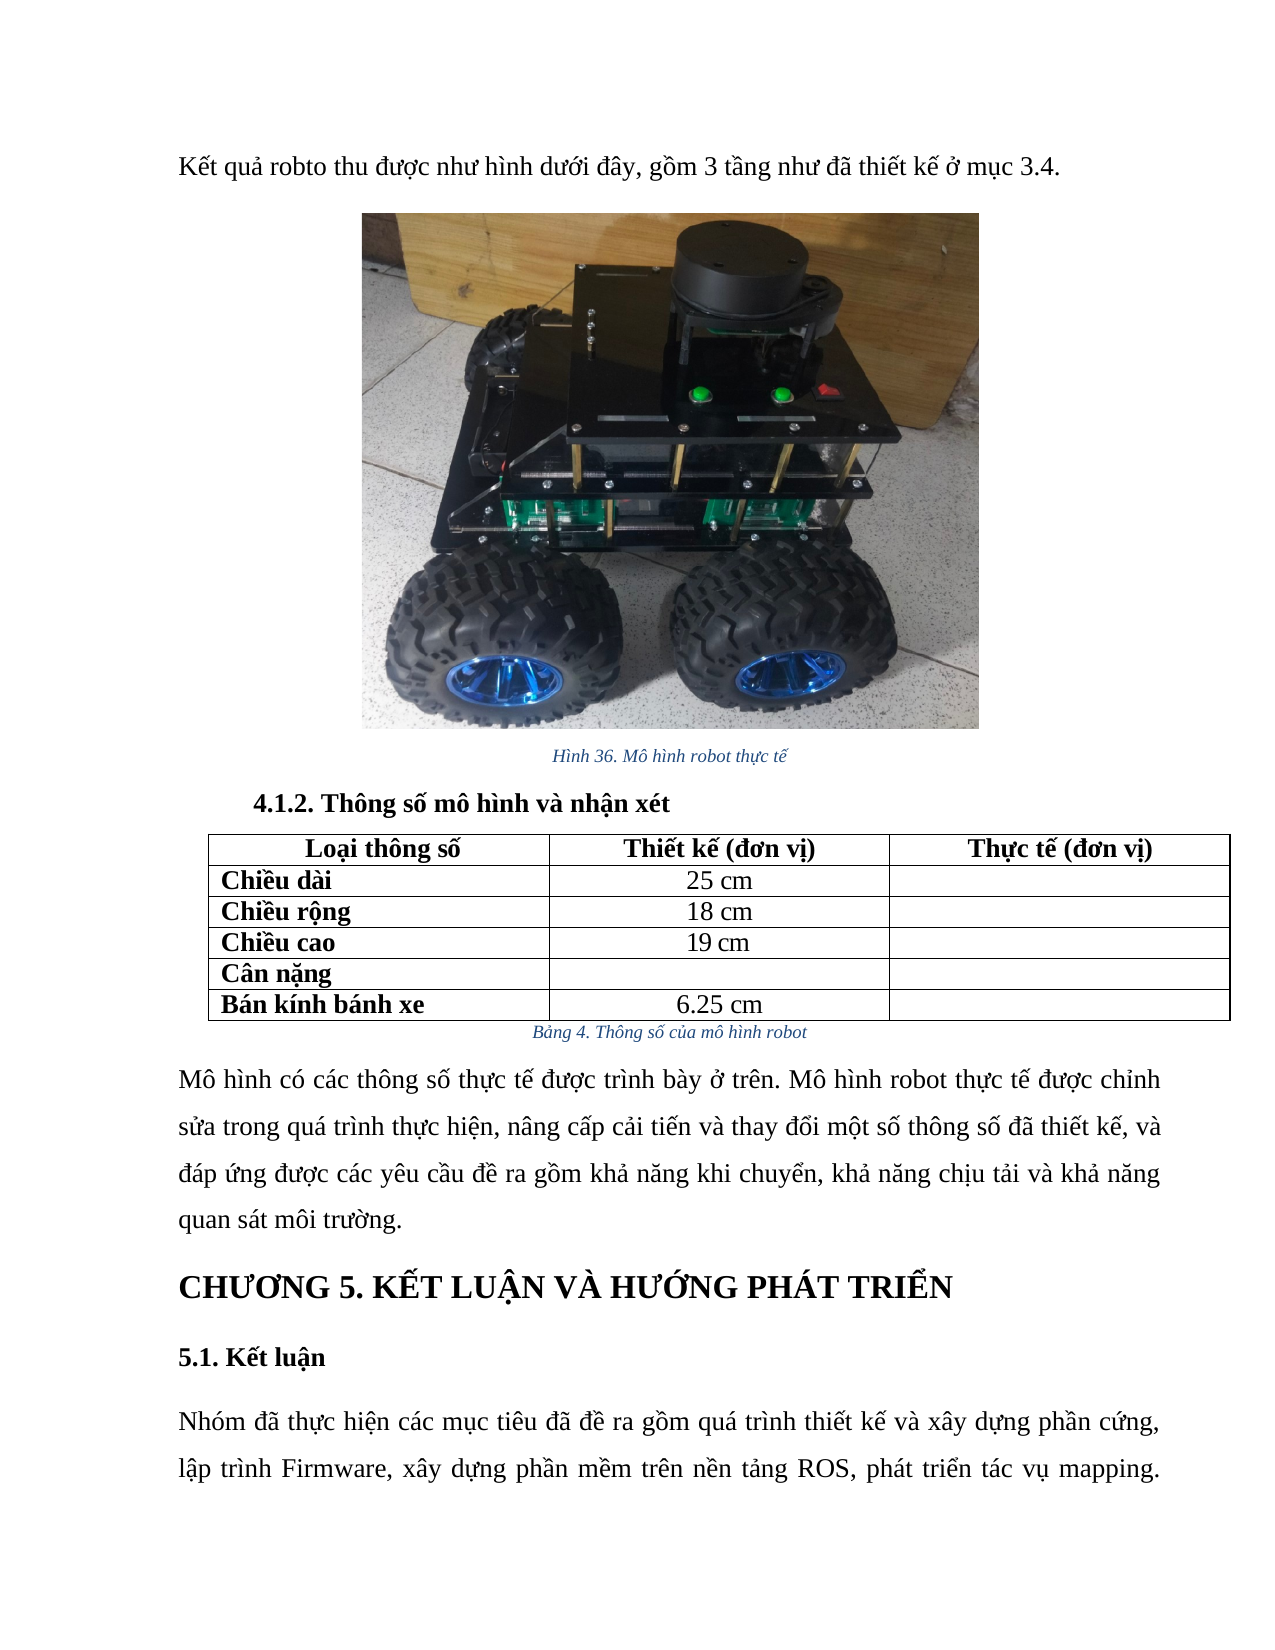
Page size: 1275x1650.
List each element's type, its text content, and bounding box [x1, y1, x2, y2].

table_cell 25 cm [550, 866, 889, 896]
text CHƯƠNG 5. KẾT LUẬN VÀ HƯỚNG PHÁT TRIỂN [178, 1267, 1078, 1306]
table_cell Cân nặng [209, 959, 549, 989]
table_cell [890, 990, 1229, 1020]
table_cell [890, 959, 1229, 989]
table_cell [890, 928, 1229, 958]
table_cell Chiều rộng [209, 897, 549, 927]
table_cell 18 cm [550, 897, 889, 927]
table_header Thực tế (đơn vị) [890, 835, 1229, 865]
table_cell 6.25 cm [550, 990, 889, 1020]
table_cell Chiều cao [209, 928, 549, 958]
table_cell [890, 897, 1229, 927]
picture [361, 213, 979, 729]
table_cell Chiều dài [209, 866, 549, 896]
table_cell 19 cm [550, 928, 889, 958]
table_cell [550, 959, 889, 989]
text 5.1. Kết luận [178, 1342, 1078, 1373]
table_cell [890, 866, 1229, 896]
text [178, 1405, 1162, 1483]
table_header Loại thông số [209, 835, 549, 865]
text Mô hình có các thông số thực tế được trình bày ở trên. Mô hình robot thực tế được chỉnh sửa trong quá trình thực hiện, nâng cấp cải tiến và thay đổi một số thông số đã thiết kế, và đáp ứng được các yêu cầu đề ra gồm khả năng khi chuyển, khả năng chịu tải và khả năng quan sát môi trường. [178, 1064, 1162, 1235]
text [178, 150, 1162, 181]
text 4.1.2. Thông số mô hình và nhận xét [253, 787, 1078, 818]
table_header Thiết kế (đơn vị) [550, 835, 889, 865]
table_cell Bán kính bánh xe [209, 990, 549, 1020]
